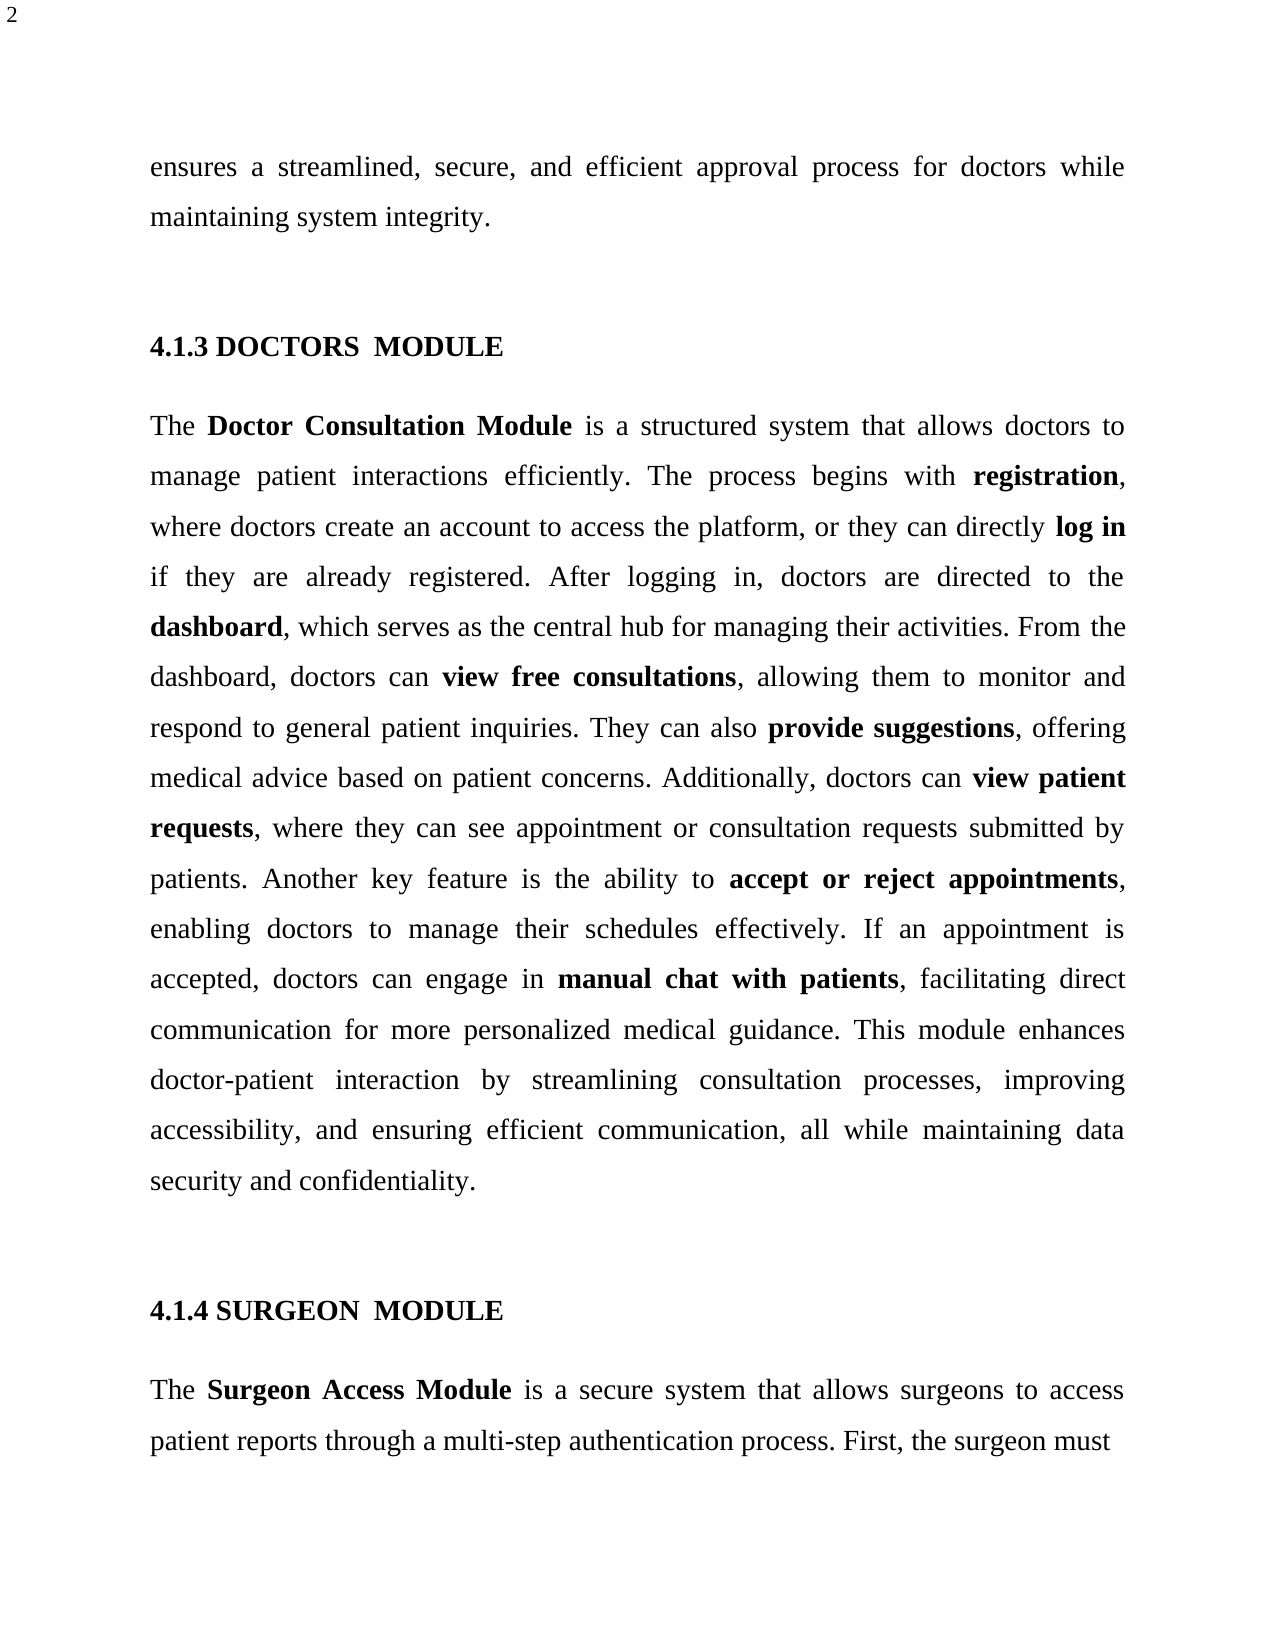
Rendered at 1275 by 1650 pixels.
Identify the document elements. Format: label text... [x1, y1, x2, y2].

subtitle DOCTORS MODULE [150, 329, 1157, 362]
subtitle SURGEON MODULE [150, 1293, 1157, 1327]
text The Surgeon Access Module is a secure system that allows surgeons to access patient reports through a multi-step authentication process. First, the surgeon must [150, 1372, 1125, 1456]
text ensures a streamlined, secure, and efficient approval process for doctors while maintaining system integrity. [150, 149, 1125, 232]
text The Doctor Consultation Module is a structured system that allows doctors to manage patient interactions efficiently. The process begins with registration, where doctors create an account to access the platform, or they can directly log in if they are already registered. After logging in, doctors are directed to the dashboard, which serves as the central hub for managing their activities. From the dashboard, doctors can view free consultations, allowing them to monitor and respond to general patient inquiries. They can also provide suggestions, offering medical advice based on patient concerns. Additionally, doctors can view patient requests, where they can see appointment or consultation requests submitted by patients. Another key feature is the ability to accept or reject appointments, enabling doctors to manage their schedules effectively. If an appointment is accepted, doctors can engage in manual chat with patients, facilitating direct communication for more personalized medical guidance. This module enhances doctor-patient interaction by streamlining consultation processes, improving accessibility, and ensuring efficient communication, all while maintaining data security and confidentiality. [150, 408, 1126, 1196]
